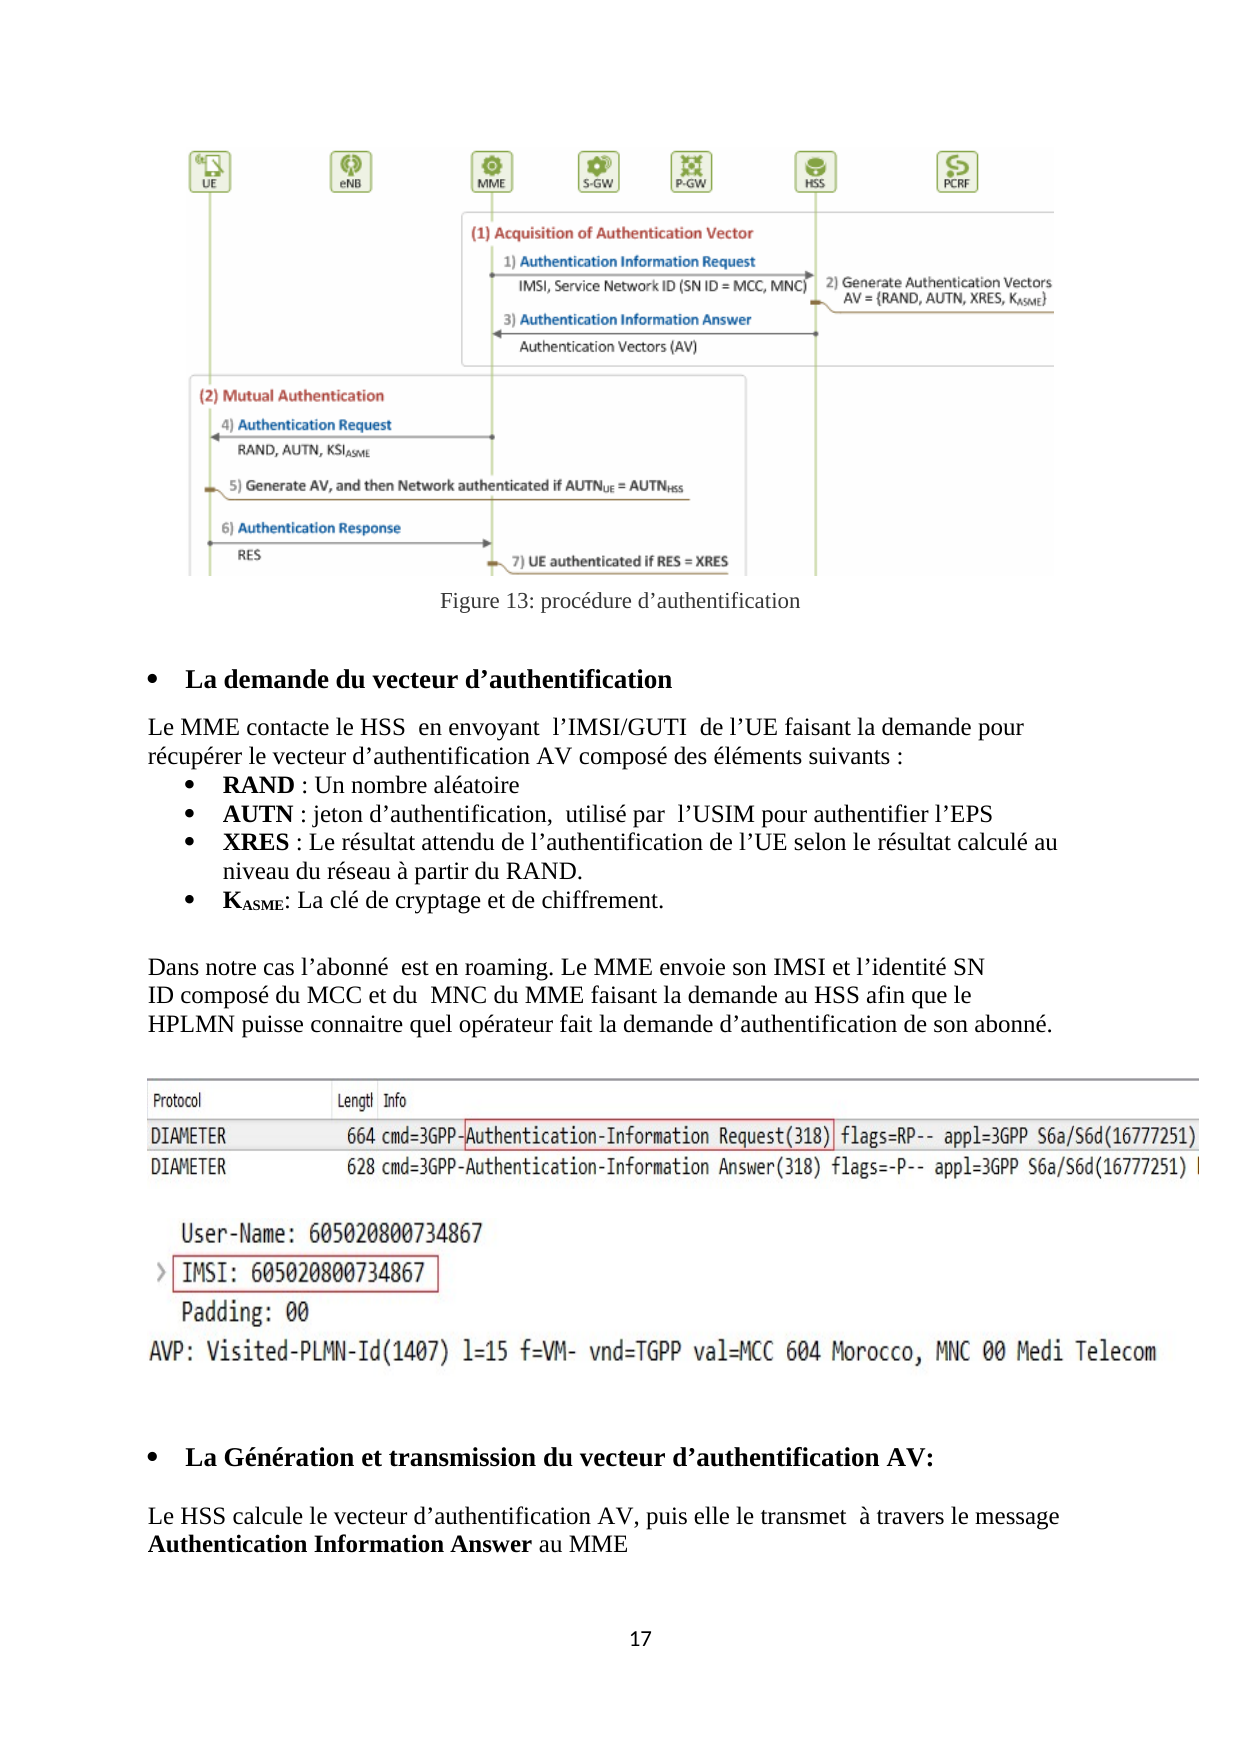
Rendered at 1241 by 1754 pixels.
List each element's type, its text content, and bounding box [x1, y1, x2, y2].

picture [147, 1218, 1200, 1377]
text Le HSS calcule le vecteur d’authentification AV, puis elle le transmet à travers le message Authentication Information Answer au MME [148, 1501, 1093, 1558]
text Dans notre cas l’abonné est en roaming. Le MME envoie son IMSI et l’identité SN ID composé du MCC et du MNC du MME faisant la demande au HSS afin que le HPLMN puisse connaitre quel opérateur fait la demande d’authentification de son abonné. [148, 952, 1093, 1038]
list La Génération et transmission du vecteur d’authentification AV: [148, 1442, 1093, 1501]
text Figure 13: procédure d’authentification [148, 587, 1093, 613]
list RAND : Un nombre aléatoire [185, 770, 1093, 799]
list KASME: La clé de cryptage et de chiffrement. [185, 885, 1093, 914]
list XRES : Le résultat attendu de l’authentification de l’UE selon le résultat calculé au niveau du réseau à partir du RAND. [185, 827, 1093, 885]
picture [147, 1078, 1199, 1189]
picture [186, 147, 1054, 576]
text Le MME contacte le HSS en envoyant l’IMSI/GUTI de l’UE faisant la demande pour récupérer le vecteur d’authentification AV composé des éléments suivants : [148, 712, 1093, 770]
list AUTN : jeton d’authentification, utilisé par l’USIM pour authentifier l’EPS [185, 799, 1093, 827]
subtitle La demande du vecteur d’authentification [148, 663, 1093, 695]
